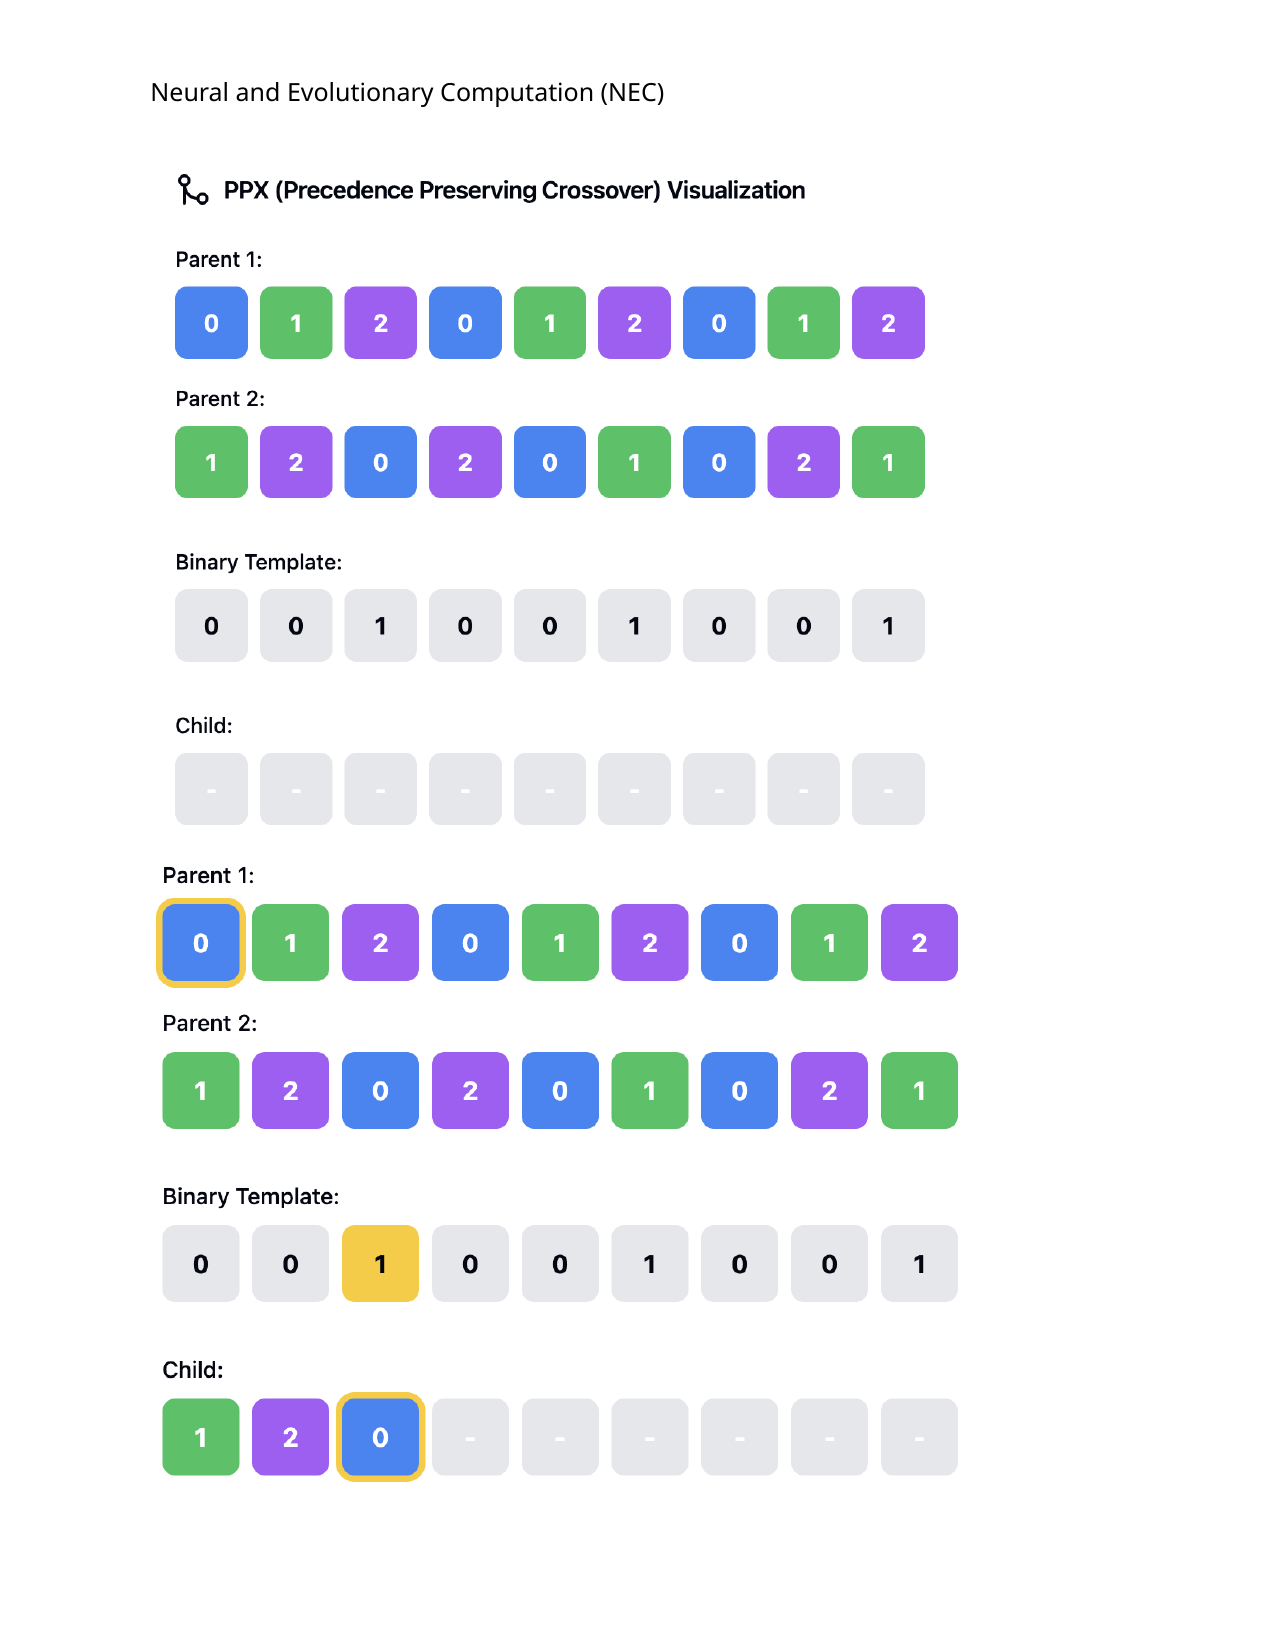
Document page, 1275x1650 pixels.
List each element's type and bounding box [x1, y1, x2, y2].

picture [150, 150, 984, 856]
picture [150, 858, 984, 1500]
